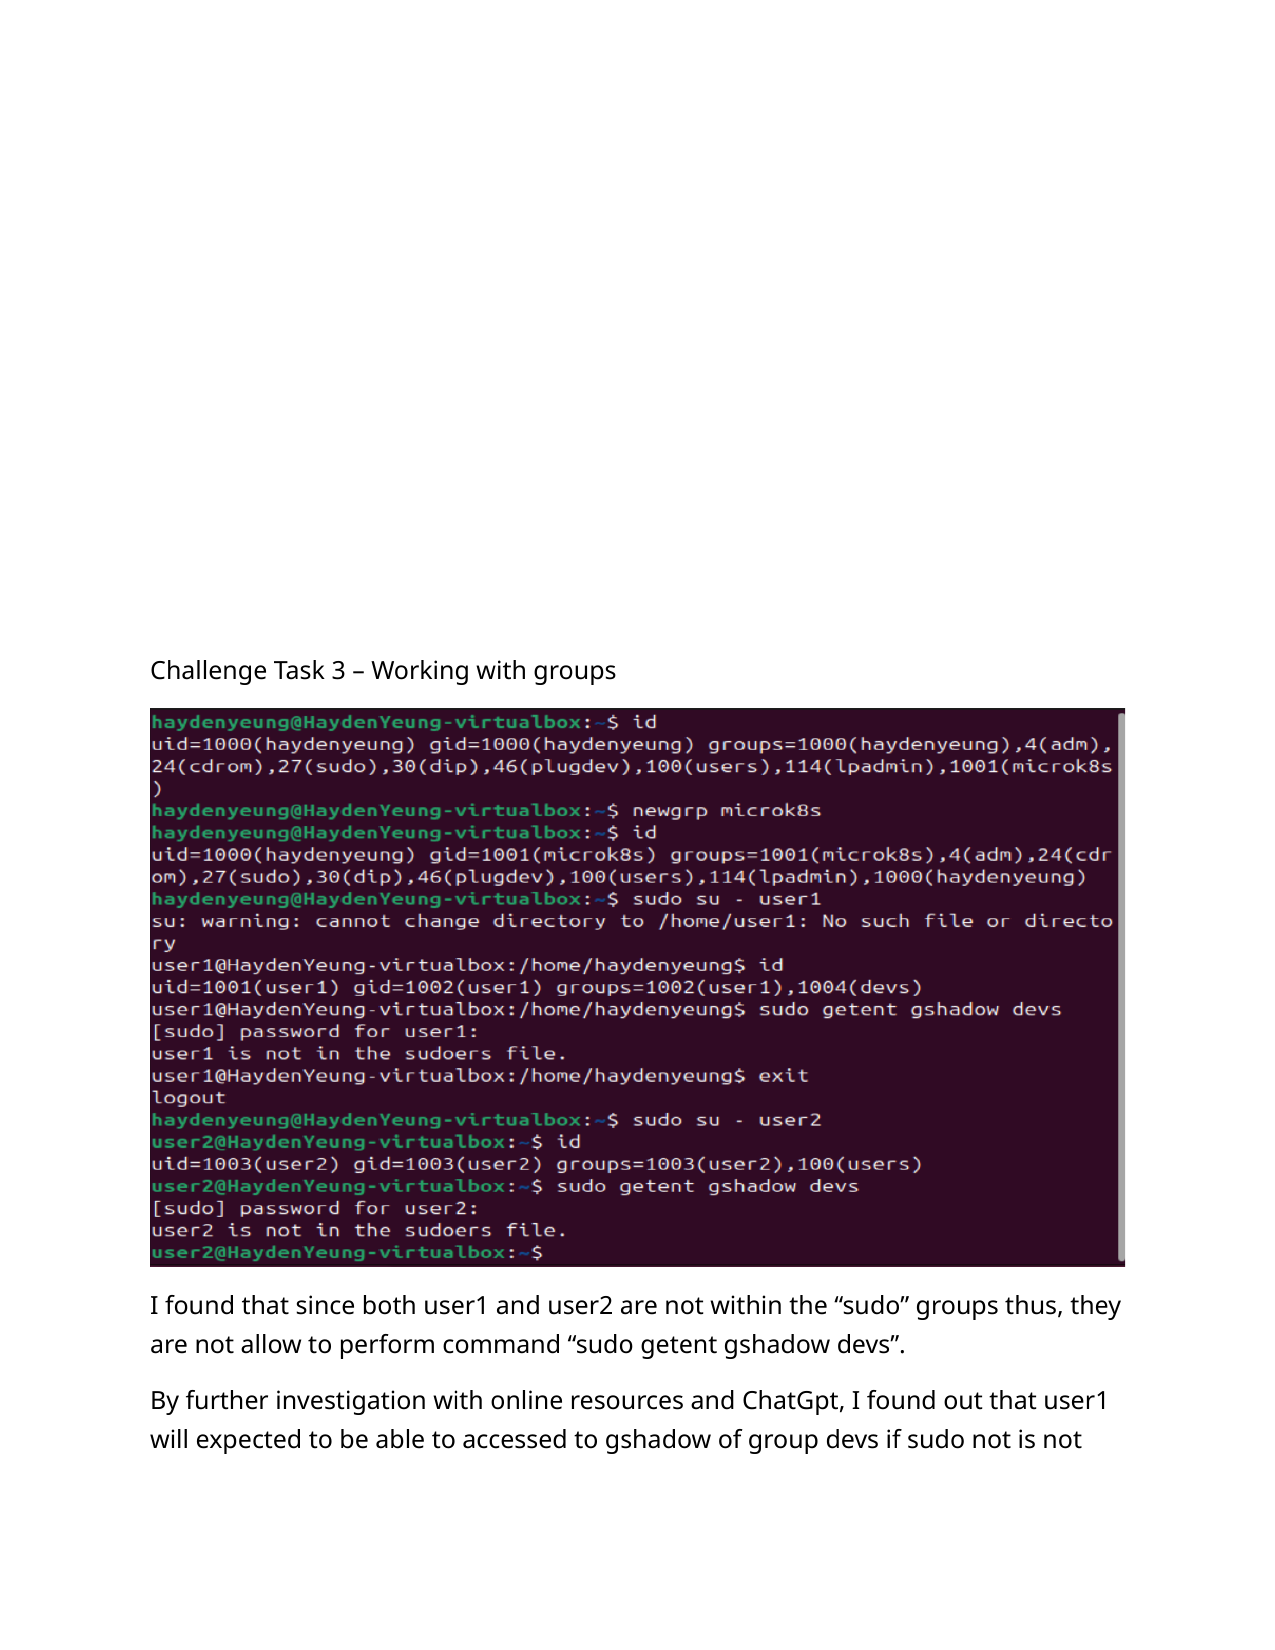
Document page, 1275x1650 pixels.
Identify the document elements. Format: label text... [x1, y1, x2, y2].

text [150, 1383, 1125, 1456]
text Challenge Task 3 – Working with groups [150, 652, 1125, 687]
text I found that since both user1 and user2 are not within the “sudo” groups thus, they are not allow to perform command “sudo getent gshadow devs”. [150, 1288, 1125, 1361]
picture [150, 708, 1125, 1267]
